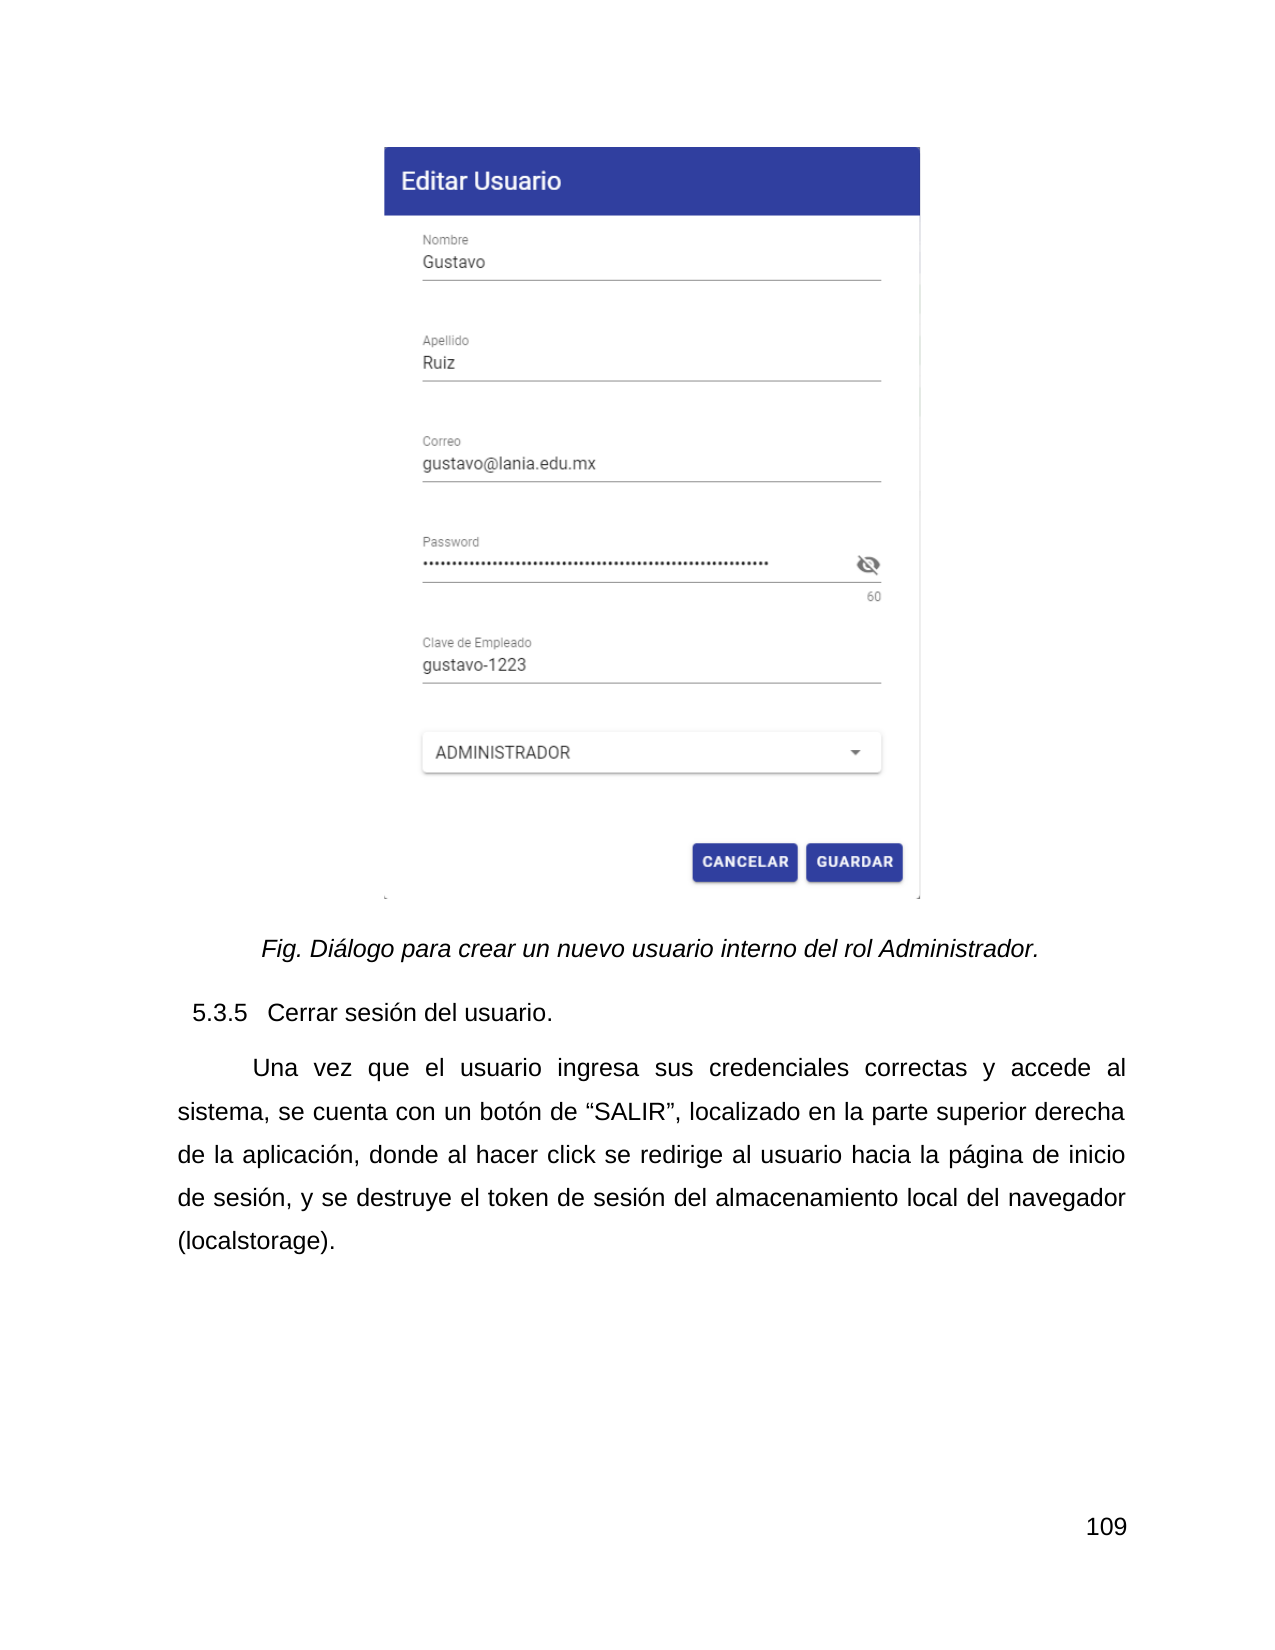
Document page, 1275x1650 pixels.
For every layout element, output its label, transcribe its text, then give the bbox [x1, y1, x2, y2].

picture [384, 147, 921, 899]
subtitle Cerrar sesión del usuario. [192, 998, 1127, 1027]
text Una vez que el usuario ingresa sus credenciales correctas y accede al sistema, se cuenta con un botón de “SALIR”, localizado en la parte superior derecha de la aplicación, donde al hacer click se redirige al usuario hacia la página de inicio de sesión, y se destruye el token de sesión del almacenamiento local del navegador (localstorage). [177, 1053, 1127, 1255]
text Fig. Diálogo para crear un nuevo usuario interno del rol Administrador. [177, 934, 1127, 963]
